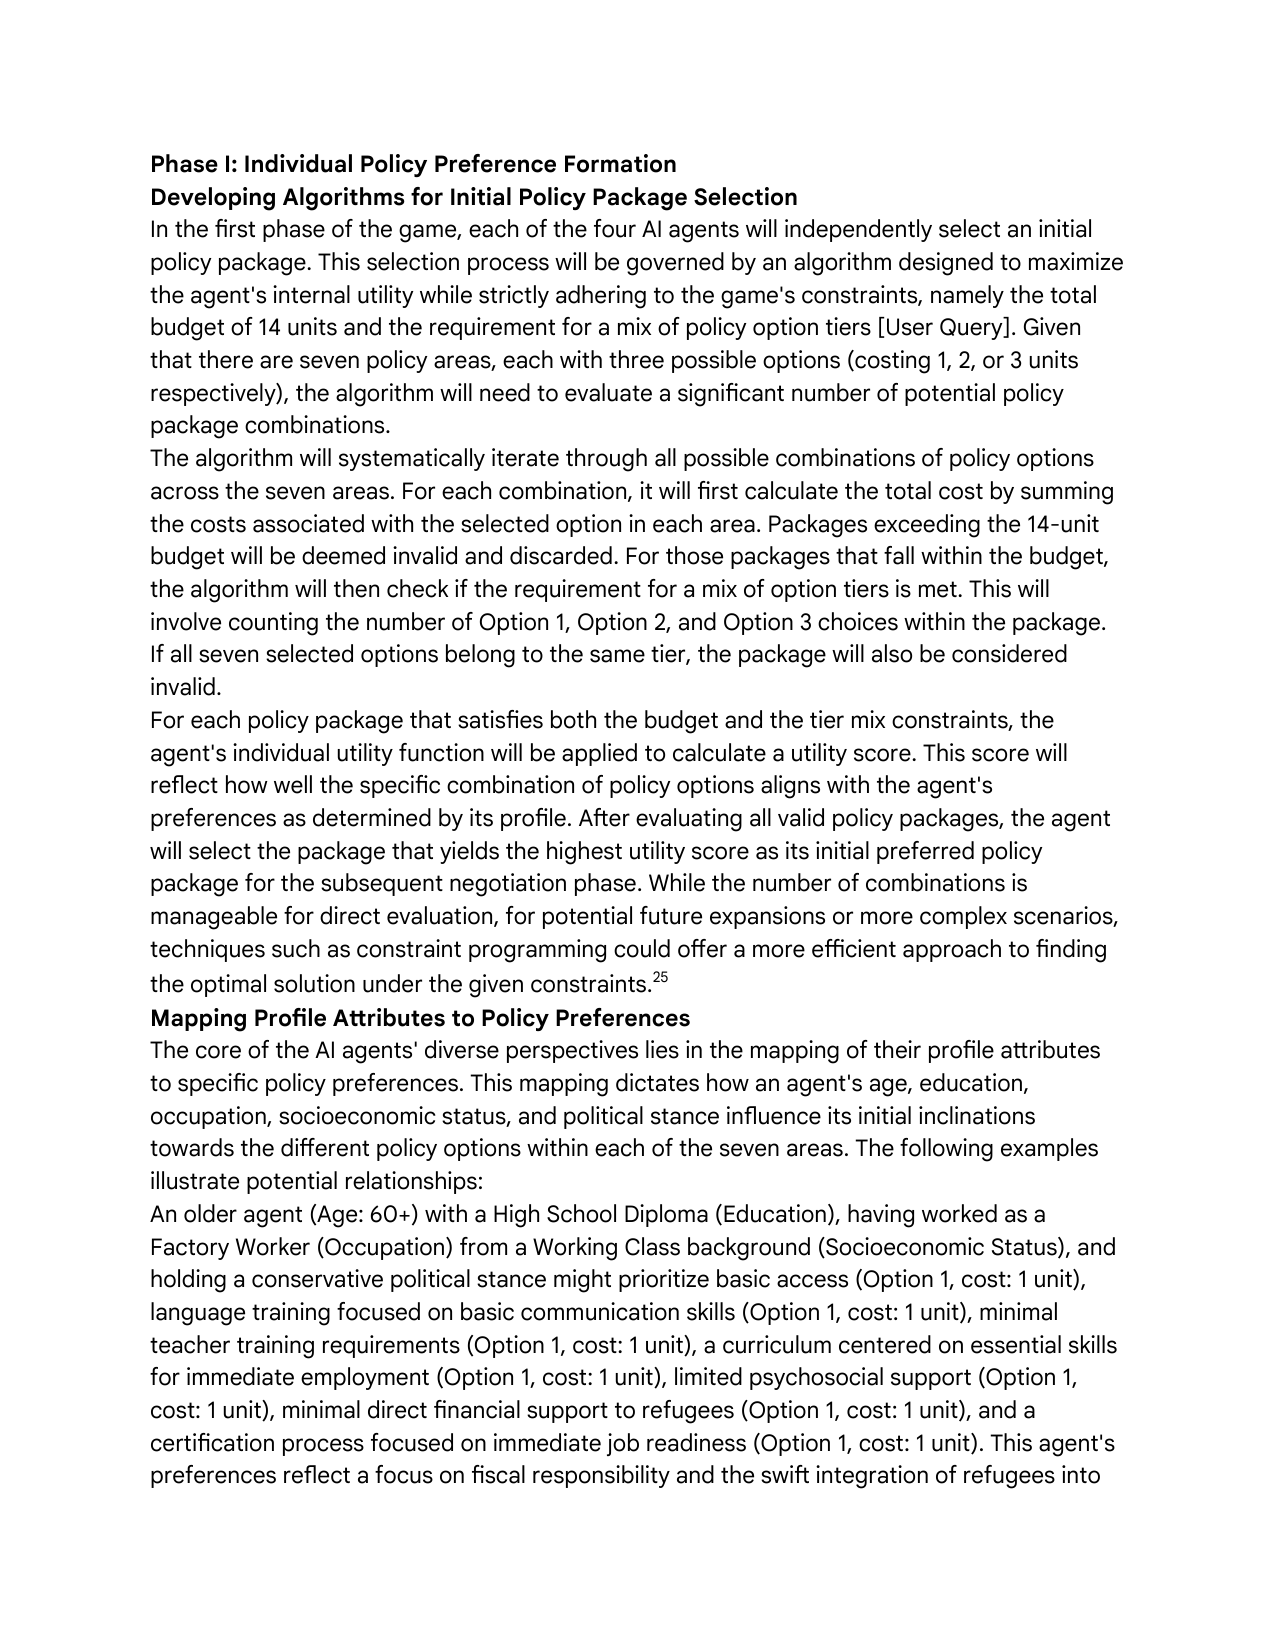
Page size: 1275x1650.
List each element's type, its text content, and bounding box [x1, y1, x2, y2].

text Mapping Profile Attributes to Policy Preferences [150, 1004, 1125, 1033]
text The algorithm will systematically iterate through all possible combinations of policy options across the seven areas. For each combination, it will first calculate the total cost by summing the costs associated with the selected option in each area. Packages exceeding the 14-unit budget will be deemed invalid and discarded. For those packages that fall within the budget, the algorithm will then check if the requirement for a mix of option tiers is met. This will involve counting the number of Option 1, Option 2, and Option 3 choices within the package. If all seven selected options belong to the same tier, the package will also be considered invalid. [150, 444, 1125, 702]
text Developing Algorithms for Initial Policy Package Selection [150, 183, 1125, 211]
text Phase I: Individual Policy Preference Formation [150, 150, 1125, 179]
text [150, 1200, 1125, 1491]
text For each policy package that satisfies both the budget and the tier mix constraints, the agent's individual utility function will be applied to calculate a utility score. This score will reflect how well the specific combination of policy options aligns with the agent's preferences as determined by its profile. After evaluating all valid policy packages, the agent will select the package that yields the highest utility score as its initial preferred policy package for the subsequent negotiation phase. While the number of combinations is manageable for direct evaluation, for potential future expansions or more complex scenarios, techniques such as constraint programming could offer a more efficient approach to finding the optimal solution under the given constraints.25 [150, 706, 1125, 999]
text The core of the AI agents' diverse perspectives lies in the mapping of their profile attributes to specific policy preferences. This mapping dictates how an agent's age, education, occupation, socioeconomic status, and political stance influence its initial inclinations towards the different policy options within each of the seven areas. The following examples illustrate potential relationships: [150, 1037, 1125, 1196]
text In the first phase of the game, each of the four AI agents will independently select an initial policy package. This selection process will be governed by an algorithm designed to maximize the agent's internal utility while strictly adhering to the game's constraints, namely the total budget of 14 units and the requirement for a mix of policy option tiers [User Query]. Given that there are seven policy areas, each with three possible options (costing 1, 2, or 3 units respectively), the algorithm will need to evaluate a significant number of potential policy package combinations. [150, 215, 1125, 440]
